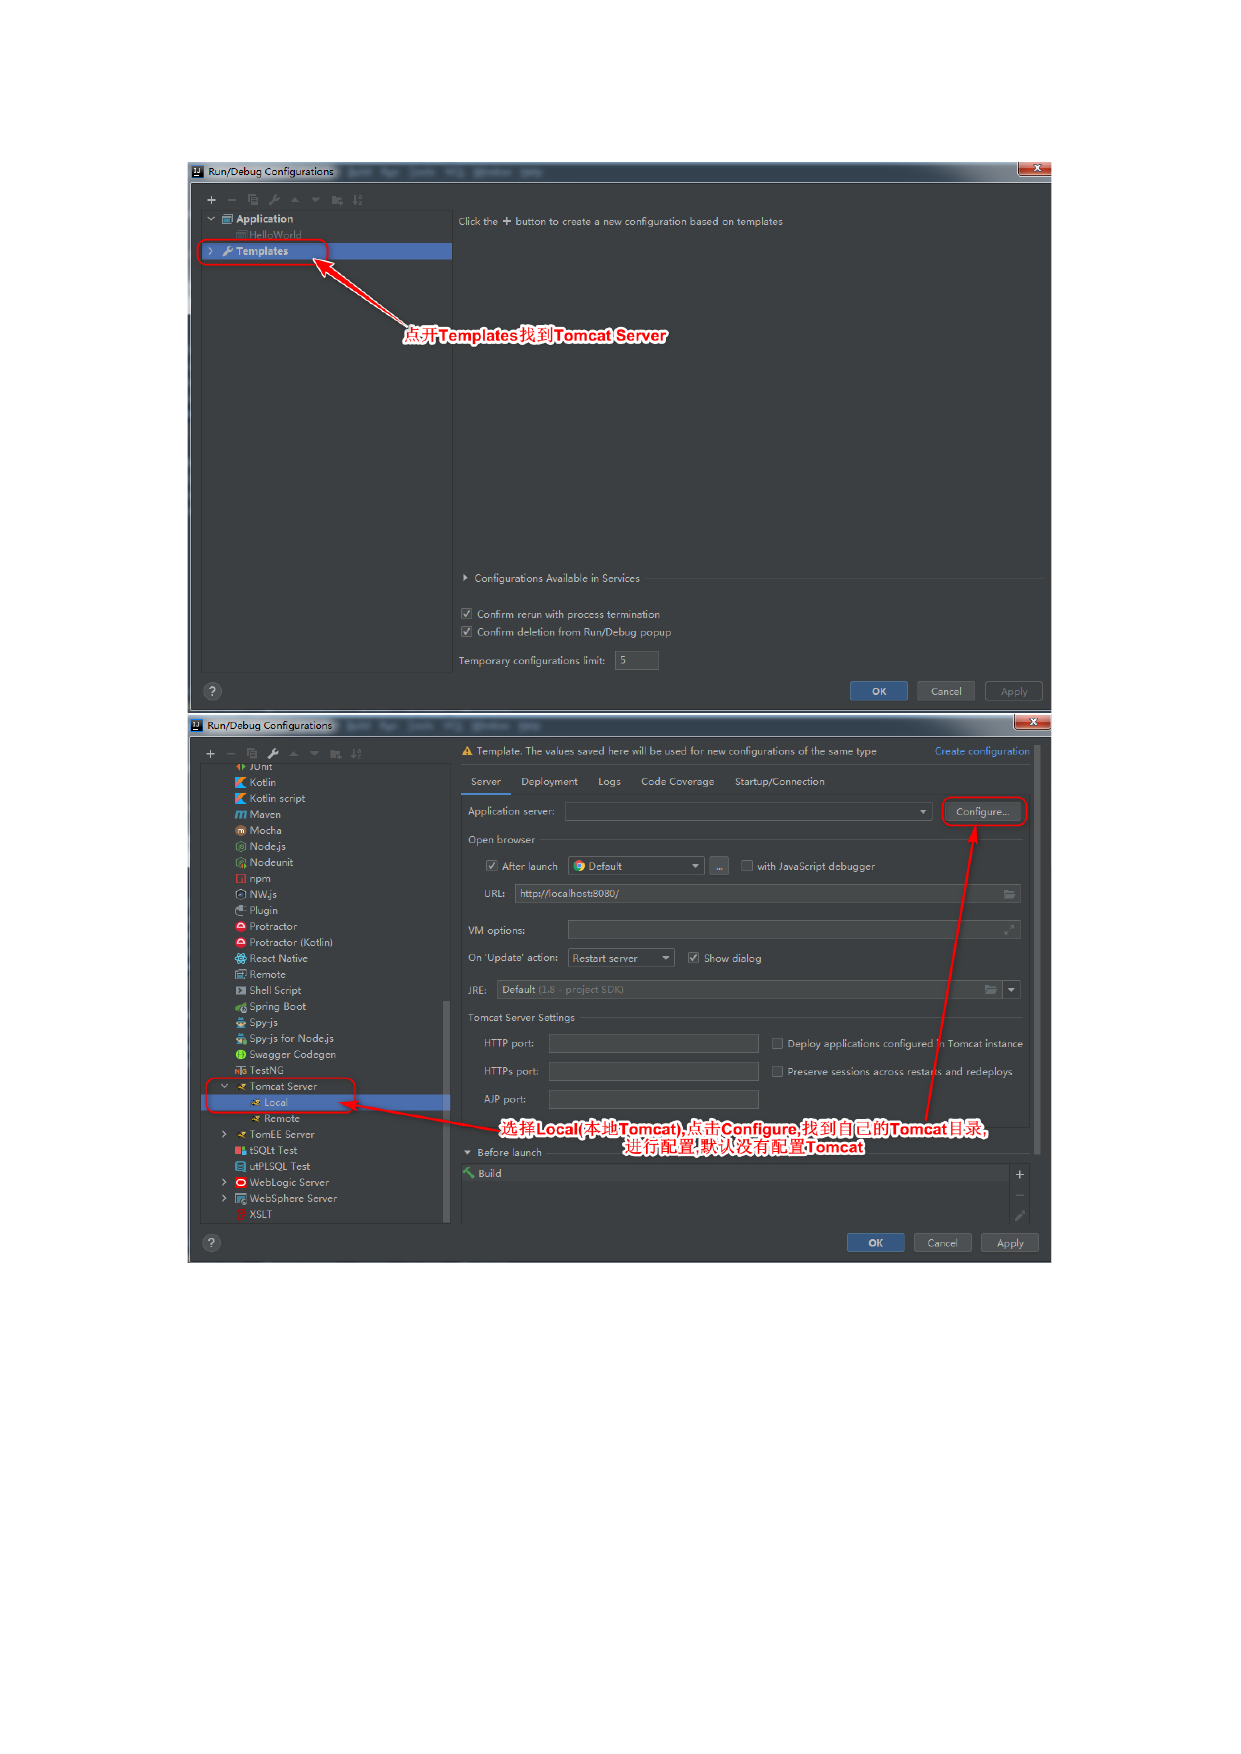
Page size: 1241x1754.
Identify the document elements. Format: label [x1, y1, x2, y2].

picture [187, 162, 1052, 713]
picture [187, 714, 1052, 1263]
